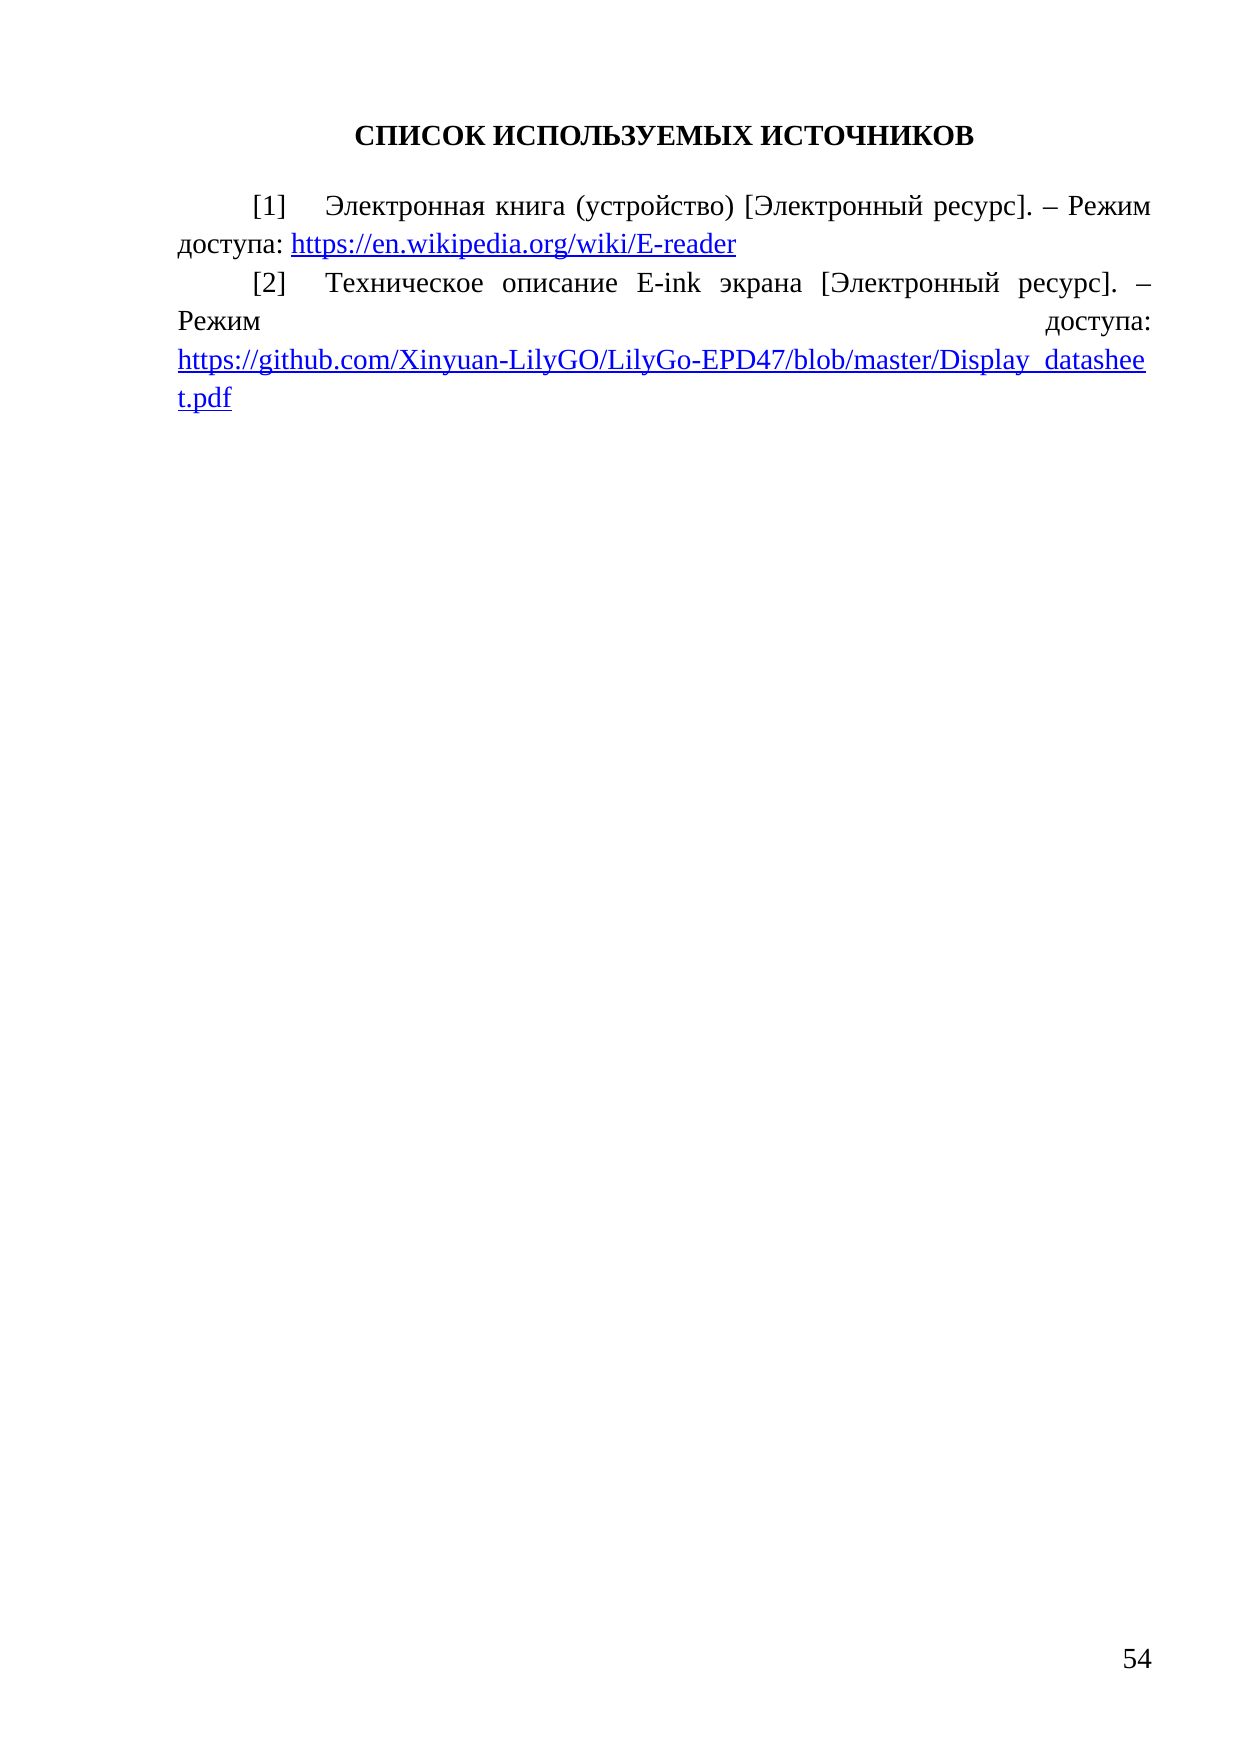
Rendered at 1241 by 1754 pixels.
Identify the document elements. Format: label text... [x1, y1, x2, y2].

list Техническое описание E-ink экрана [Электронный ресурс]. – Режим доступа: https://github.com/Xinyuan-LilyGO/LilyGo-EPD47/blob/master/Display_datasheet.pdf [177, 265, 1152, 414]
list Электронная книга (устройство) [Электронный ресурс]. – Режим доступа: https://en.wikipedia.org/wiki/E-reader [177, 188, 1152, 260]
text Список используемых источников [177, 118, 1152, 152]
